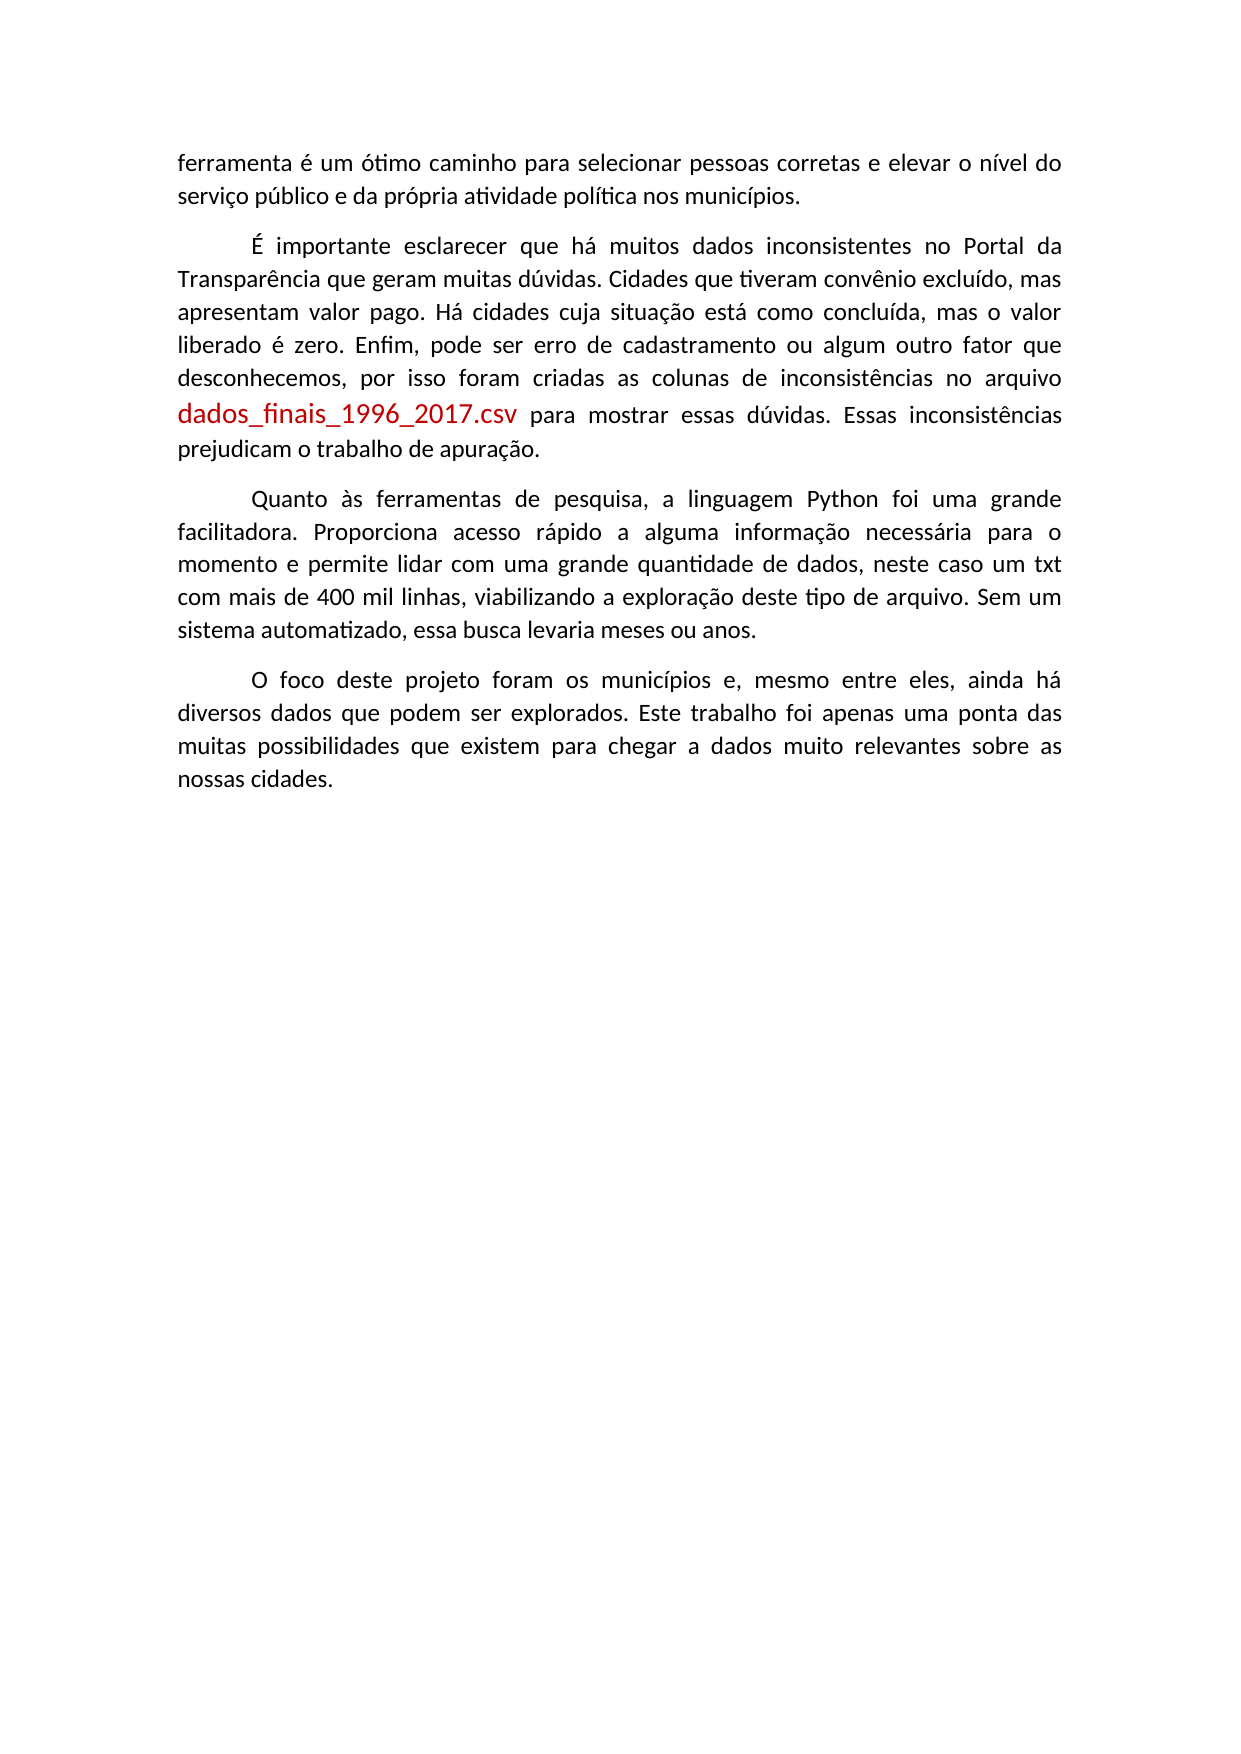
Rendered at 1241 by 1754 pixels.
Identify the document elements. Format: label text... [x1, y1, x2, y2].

text Quanto às ferramentas de pesquisa, a linguagem Python foi uma grande facilitadora. Proporciona acesso rápido a alguma informação necessária para o momento e permite lidar com uma grande quantidade de dados, neste caso um txt com mais de 400 mil linhas, viabilizando a exploração deste tipo de arquivo. Sem um sistema automatizado, essa busca levaria meses ou anos. [177, 483, 1063, 645]
text O foco deste projeto foram os municípios e, mesmo entre eles, ainda há diversos dados que podem ser explorados. Este trabalho foi apenas uma ponta das muitas possibilidades que existem para chegar a dados muito relevantes sobre as nossas cidades. [177, 664, 1063, 793]
text É importante esclarecer que há muitos dados inconsistentes no Portal da Transparência que geram muitas dúvidas. Cidades que tiveram convênio excluído, mas apresentam valor pago. Há cidades cuja situação está como concluída, mas o valor liberado é zero. Enfim, pode ser erro de cadastramento ou algum outro fator que desconhecemos, por isso foram criadas as colunas de inconsistências no arquivo dados_finais_1996_2017.csv para mostrar essas dúvidas. Essas inconsistências prejudicam o trabalho de apuração. [177, 230, 1063, 464]
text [177, 148, 1063, 211]
